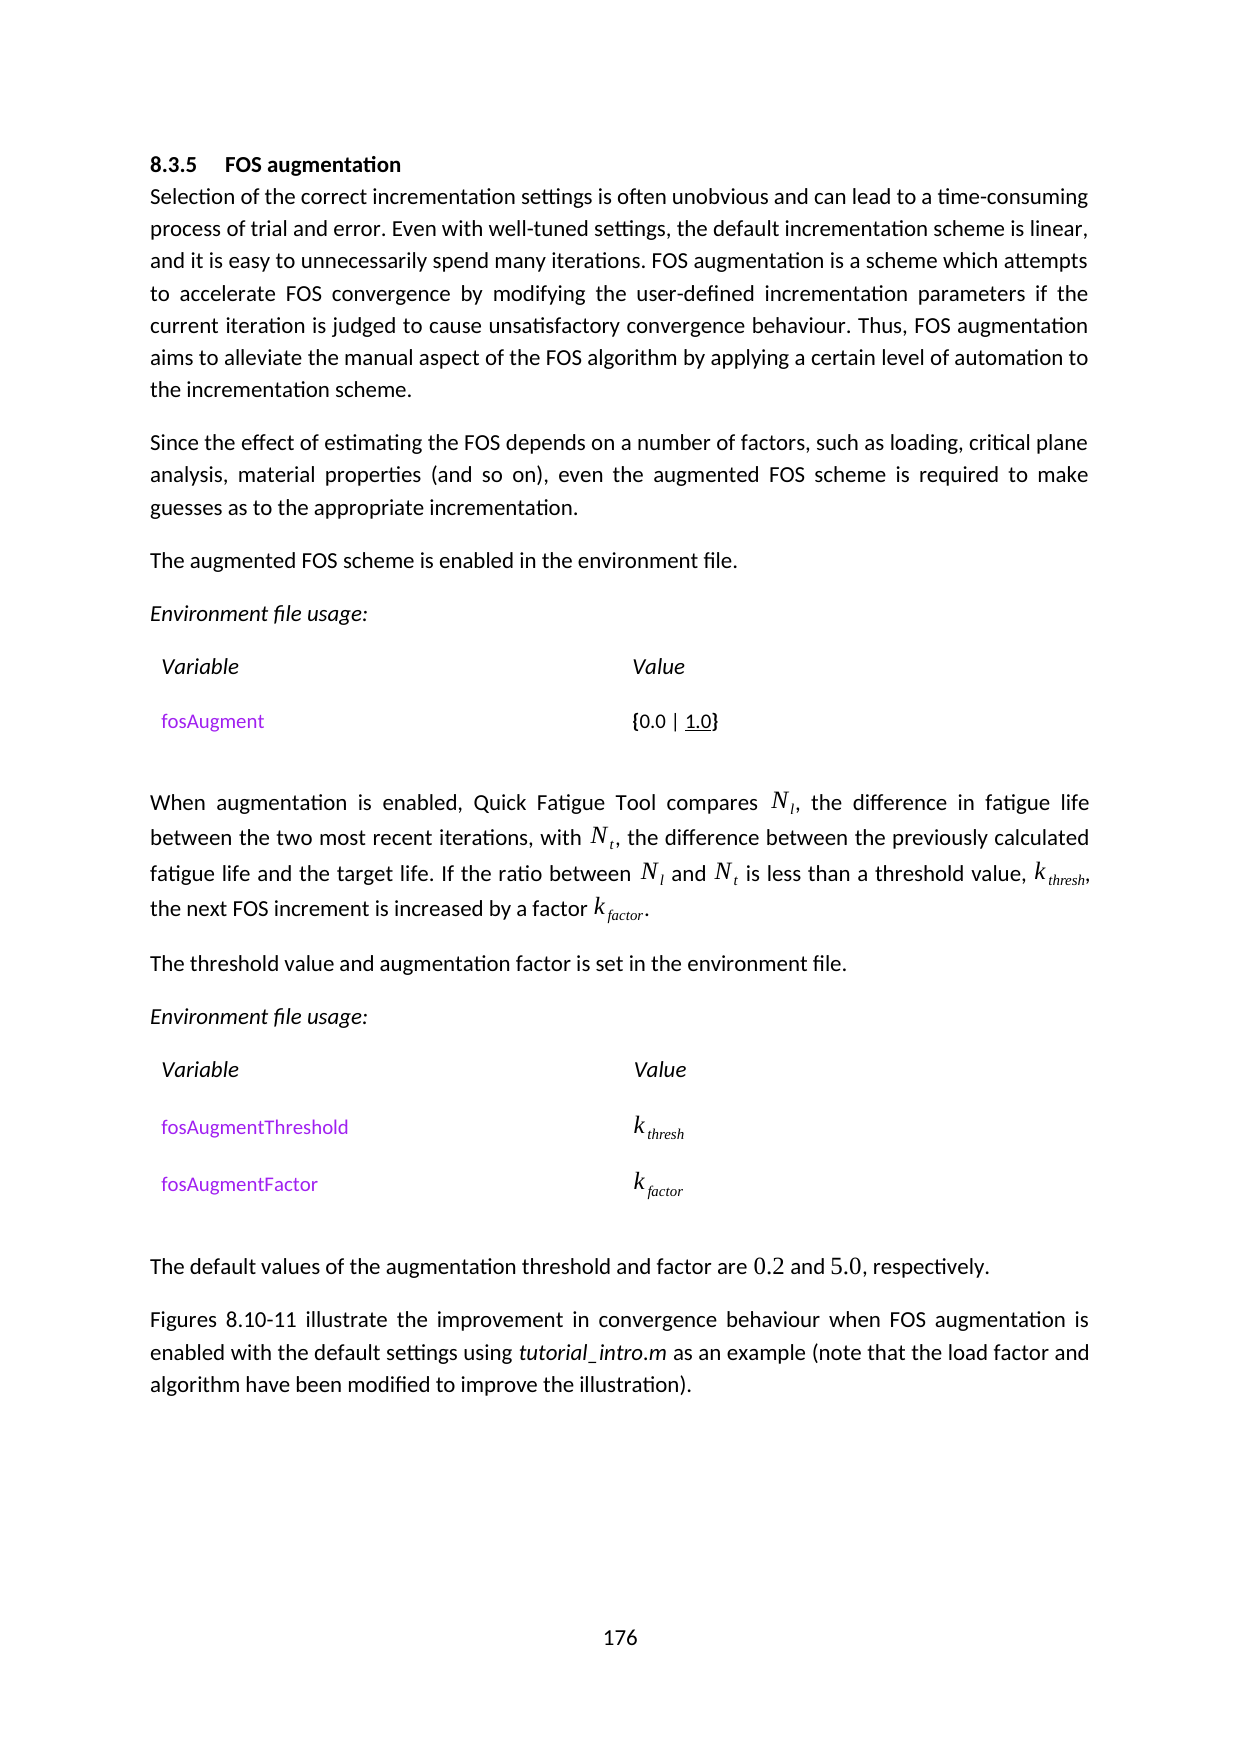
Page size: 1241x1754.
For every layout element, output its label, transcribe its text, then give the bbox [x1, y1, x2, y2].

text Figures 8.10-11 illustrate the improvement in convergence behaviour when FOS augmentation is enabled with the default settings using tutorial_intro.m as an example (note that the load factor and algorithm have been modified to improve the illustration). [150, 1305, 1090, 1398]
subtitle 8.3.5 FOS augmentation [150, 150, 1090, 178]
text Environment file usage: [150, 599, 1090, 627]
text When augmentation is enabled, Quick Fatigue Tool compares , the difference in fatigue life between the two most recent iterations, with , the difference between the previously calculated fatigue life and the target life. If the ratio between and is less than a threshold value, , the next FOS increment is increased by a factor . [150, 786, 1090, 924]
text The augmented FOS scheme is enabled in the environment file. [150, 546, 1090, 574]
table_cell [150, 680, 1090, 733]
text Selection of the correct incrementation settings is often unobvious and can lead to a time-consuming process of trial and error. Even with well-tuned settings, the default incrementation scheme is linear, and it is easy to unnecessarily spend many iterations. FOS augmentation is a scheme which attempts to accelerate FOS convergence by modifying the user-defined incrementation parameters if the current iteration is judged to cause unsatisfactory convergence behaviour. Thus, FOS augmentation aims to alleviate the manual aspect of the FOS algorithm by applying a certain level of automation to the incrementation scheme. [150, 182, 1090, 403]
text Since the effect of estimating the FOS depends on a number of factors, such as loading, critical plane analysis, material properties (and so on), even the augmented FOS scheme is required to make guesses as to the appropriate incrementation. [150, 428, 1090, 521]
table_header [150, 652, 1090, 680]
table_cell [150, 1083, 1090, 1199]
text Environment file usage: [150, 1002, 1090, 1030]
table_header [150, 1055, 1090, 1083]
text The default values of the augmentation threshold and factor are and , respectively. [150, 1252, 1090, 1280]
text The threshold value and augmentation factor is set in the environment file. [150, 949, 1090, 977]
